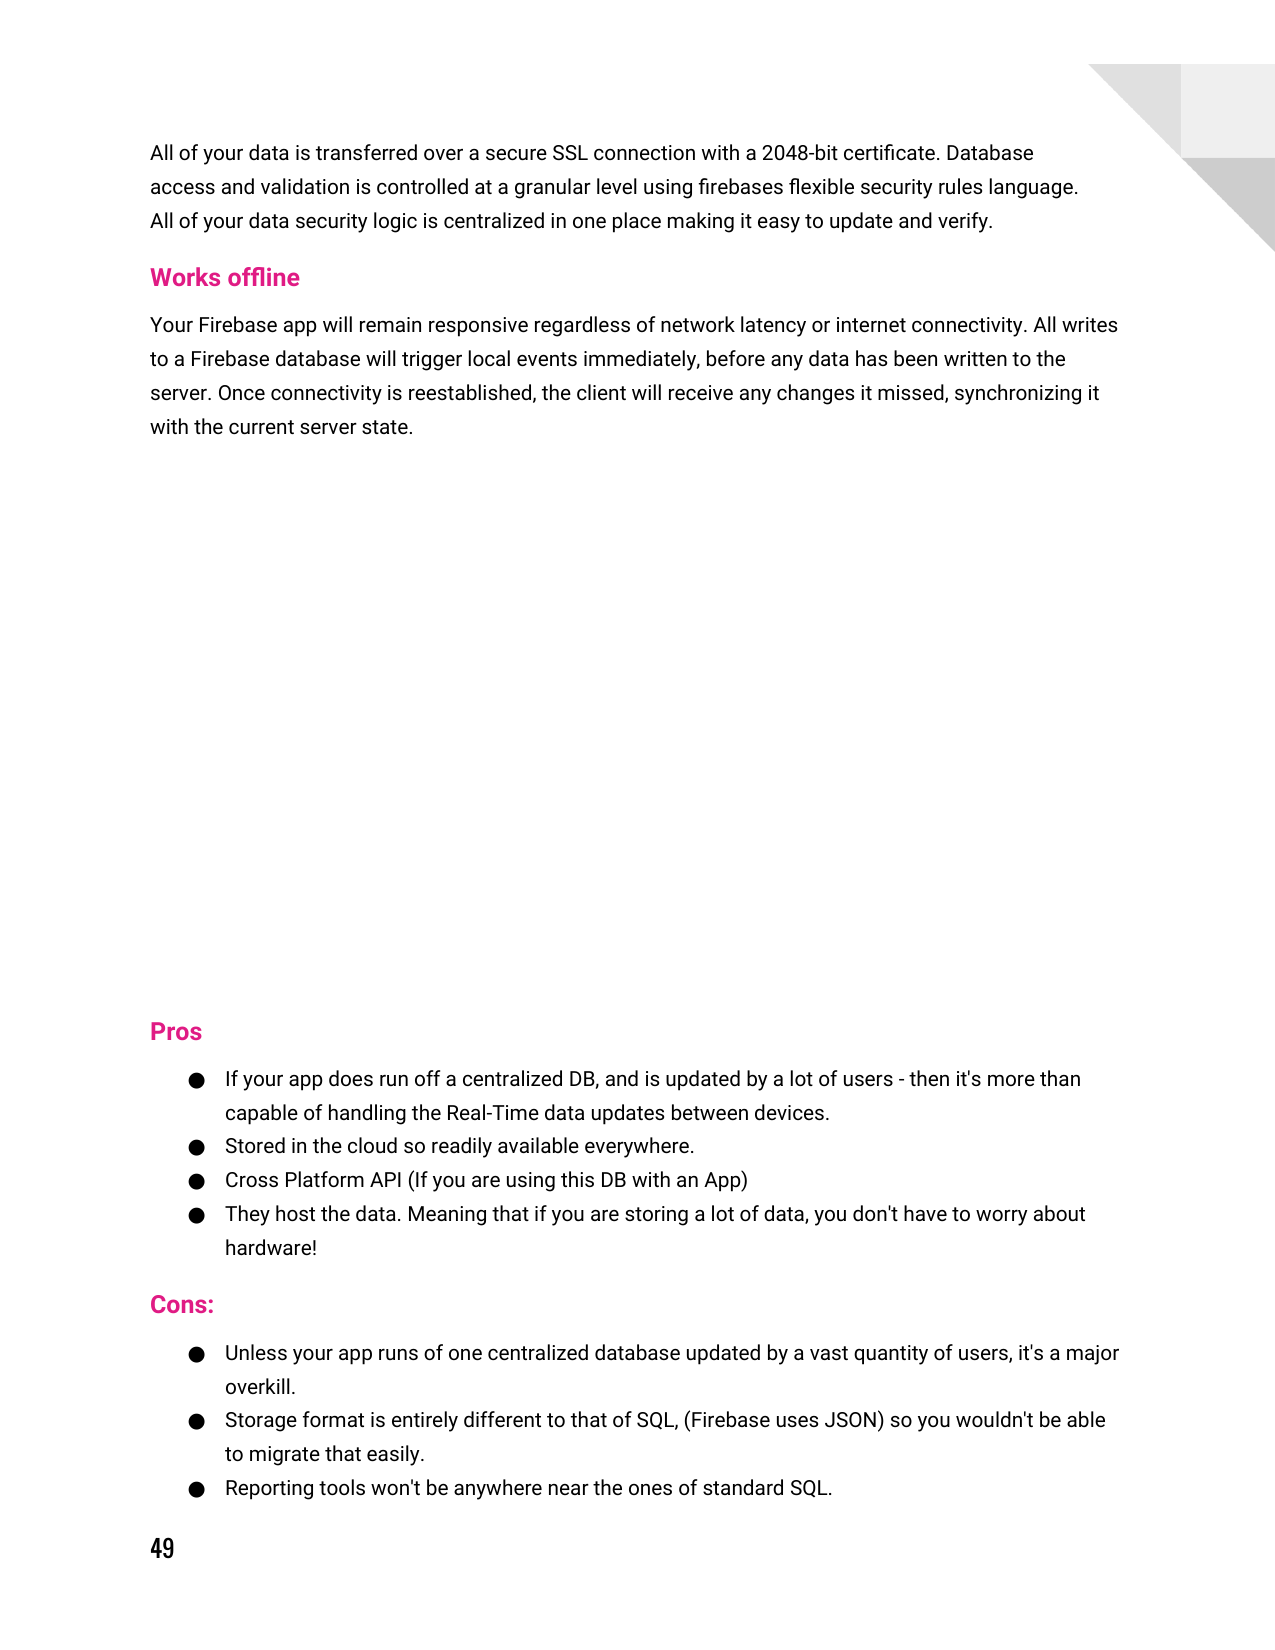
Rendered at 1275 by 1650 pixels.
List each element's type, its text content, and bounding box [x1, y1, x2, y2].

list They host the data. Meaning that if you are storing a lot of data, you don't have to worry about hardware! [187, 1202, 1125, 1260]
subtitle Cons: [150, 1291, 1125, 1320]
list If your app does run off a centralized DB, and is updated by a lot of users - then it's more than capable of handling the Real-Time data updates between devices. [187, 1067, 1125, 1125]
picture [1087, 64, 1275, 252]
list Stored in the cloud so readily available everywhere. [187, 1134, 1125, 1159]
subtitle Works offline [150, 263, 1125, 293]
text All of your data is transferred over a secure SSL connection with a 2048-bit certificate. Database access and validation is controlled at a granular level using firebases flexible security rules language. All of your data security logic is centralized in one place making it easy to update and verify. [150, 141, 1125, 233]
list Unless your app runs of one centralized database updated by a vast quantity of users, it's a major overkill. [187, 1341, 1125, 1399]
subtitle Pros [150, 1017, 1125, 1046]
text Your Firebase app will remain responsive regardless of network latency or internet connectivity. All writes to a Firebase database will trigger local events immediately, before any data has been written to the server. Once connectivity is reestablished, the client will receive any changes it missed, synchronizing it with the current server state. [150, 313, 1125, 439]
list Storage format is entirely different to that of SQL, (Firebase uses JSON) so you wouldn't be able to migrate that easily. [187, 1408, 1125, 1467]
list Cross Platform API (If you are using this DB with an App) [187, 1168, 1125, 1193]
list Reporting tools won't be anywhere near the ones of standard SQL. [187, 1476, 1125, 1501]
